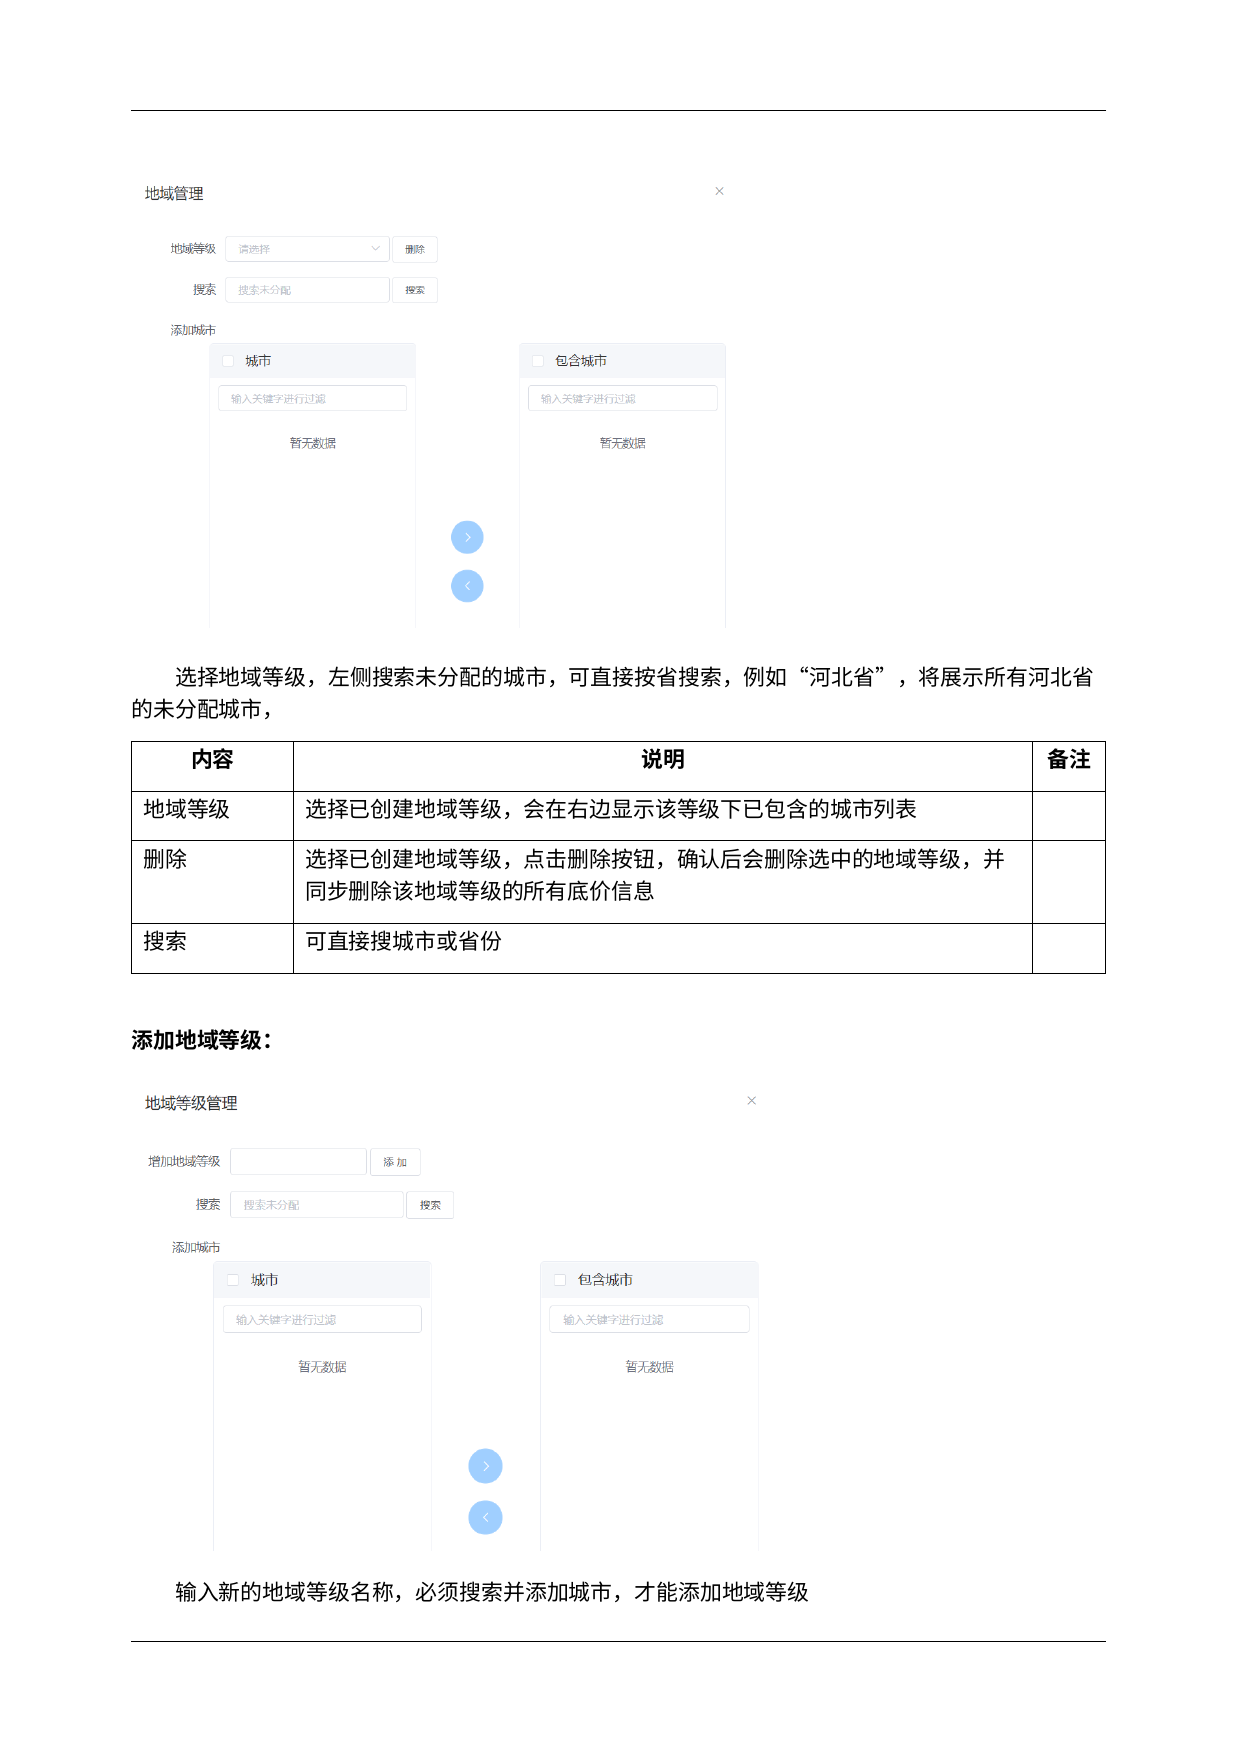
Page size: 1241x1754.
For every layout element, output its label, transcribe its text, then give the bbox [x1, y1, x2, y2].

text 输入新的地域等级名称，必须搜索并添加城市，才能添加地域等级 [131, 1575, 1106, 1607]
table_cell 删除 [132, 841, 293, 923]
table_cell [1033, 924, 1105, 972]
table_cell [1033, 792, 1105, 840]
table_cell 选择已创建地域等级，会在右边显示该等级下已包含的城市列表 [294, 792, 1032, 840]
table_cell 搜索 [132, 924, 293, 972]
text 选择地域等级，左侧搜索未分配的城市，可直接按省搜索，例如“河北省”，将展示所有河北省的未分配城市， [131, 659, 1106, 724]
table_header 备注 [1033, 742, 1105, 791]
text 添加地域等级： [131, 1022, 1106, 1055]
table_header 说明 [294, 742, 1032, 791]
table_header 内容 [132, 742, 293, 791]
picture [131, 171, 738, 628]
table_cell [1033, 841, 1105, 923]
picture [131, 1078, 771, 1551]
table_cell 地域等级 [132, 792, 293, 840]
table_cell 可直接搜城市或省份 [294, 924, 1032, 972]
table_cell 选择已创建地域等级，点击删除按钮，确认后会删除选中的地域等级，并同步删除该地域等级的所有底价信息 [294, 841, 1032, 923]
